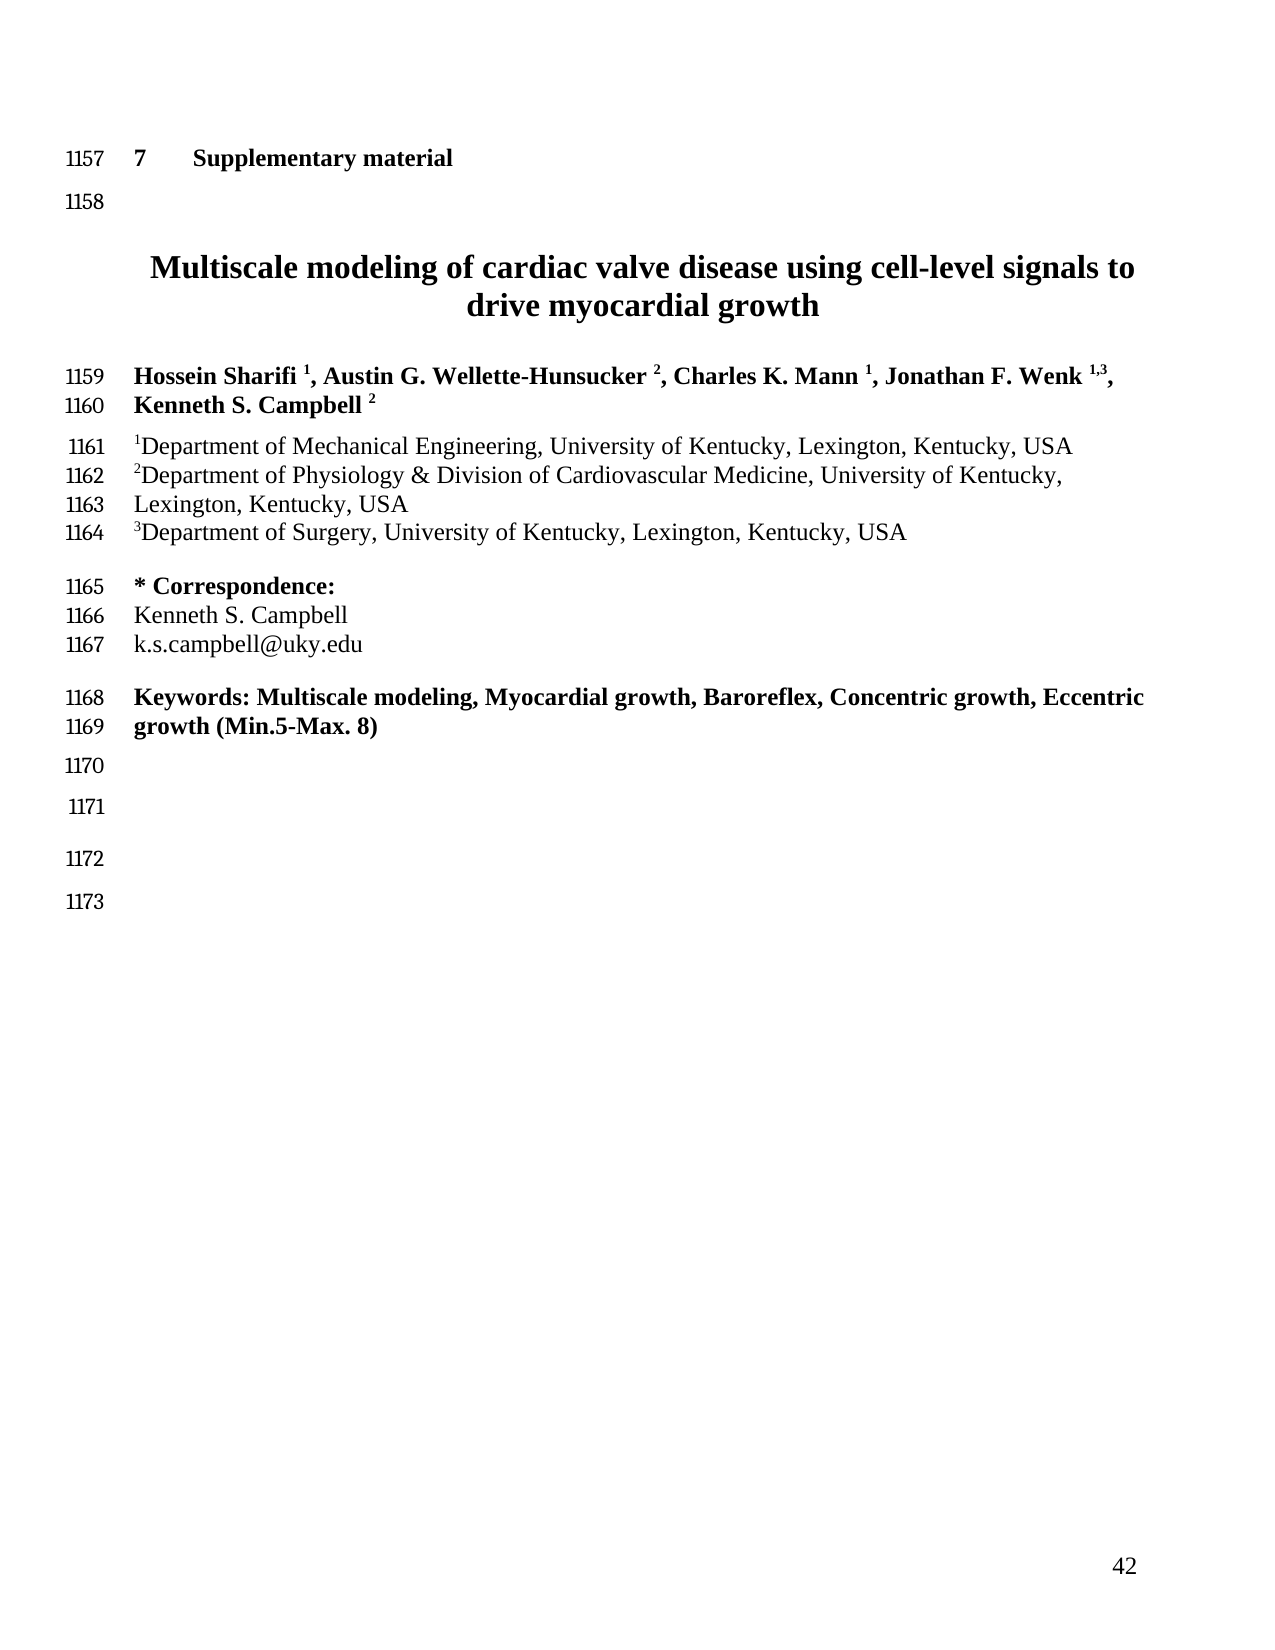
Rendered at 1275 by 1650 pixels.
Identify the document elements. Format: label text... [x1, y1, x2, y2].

text 3Department of Surgery, University of Kentucky, Lexington, Kentucky, USA [133, 517, 1152, 546]
title Multiscale modeling of cardiac valve disease using cell-level signals to drive myocardial growth [133, 247, 1152, 324]
text 1Department of Mechanical Engineering, University of Kentucky, Lexington, Kentucky, USA [133, 431, 1152, 460]
text 2Department of Physiology & Division of Cardiovascular Medicine, University of Kentucky, Lexington, Kentucky, USA [133, 460, 1152, 517]
list Keywords: Multiscale modeling, Myocardial growth, Baroreflex, Concentric growth, Eccentric growth (Min.5-Max. 8) [133, 682, 1152, 740]
list Hossein Sharifi 1, Austin G. Wellette-Hunsucker 2, Charles K. Mann 1, Jonathan F. Wenk 1,3, Kenneth S. Campbell 2 [133, 361, 1152, 419]
text * Correspondence: Kenneth S. Campbell k.s.campbell@uky.edu [133, 571, 1152, 657]
subtitle Supplementary material [133, 143, 1152, 172]
